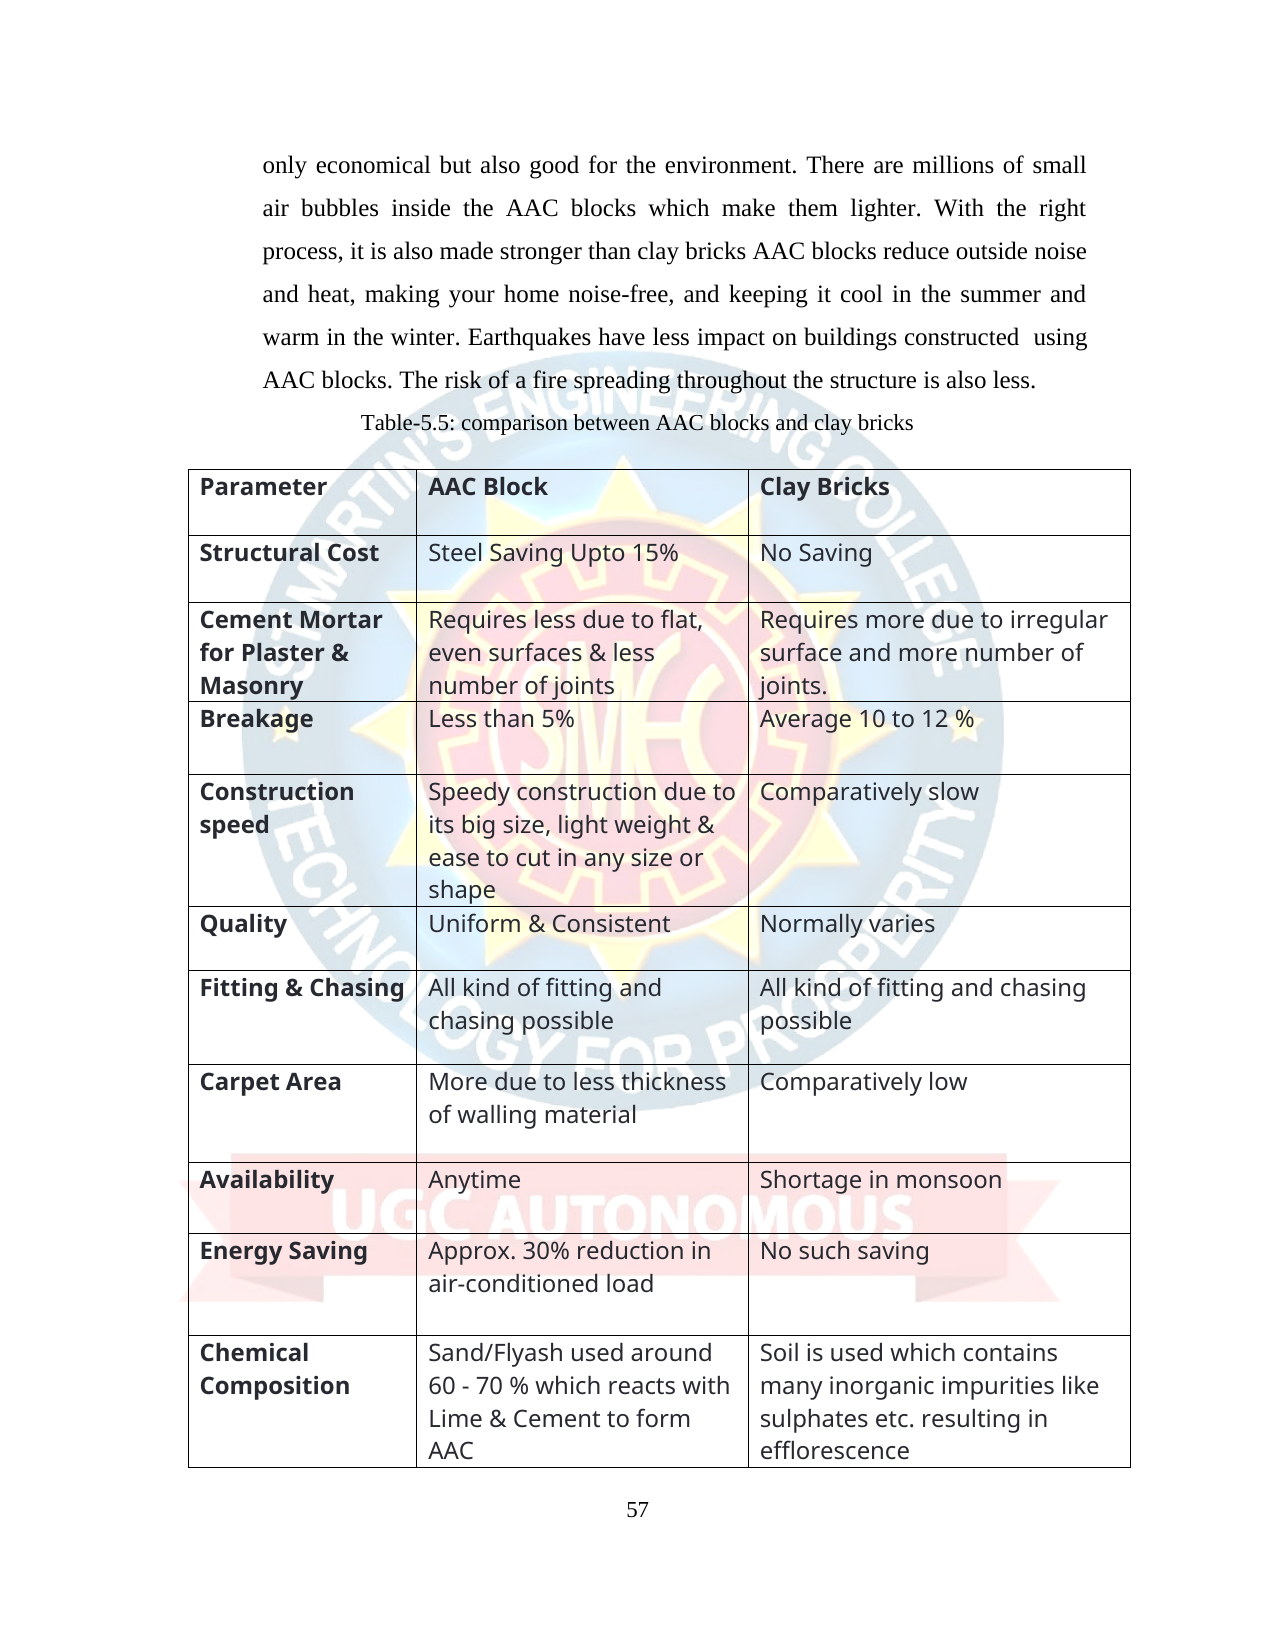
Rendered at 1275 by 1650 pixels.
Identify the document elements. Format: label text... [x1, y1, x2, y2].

table_cell Less than 5% [417, 702, 748, 774]
table_cell Fitting & Chasing [189, 971, 416, 1064]
table_cell All kind of fitting and chasing possible [417, 971, 748, 1064]
table_cell Uniform & Consistent [417, 907, 748, 970]
table_cell Steel Saving Upto 15% [417, 536, 748, 602]
table_cell Construction speed [189, 775, 416, 906]
table_cell Comparatively low [749, 1065, 1130, 1162]
table_cell Breakage [189, 702, 416, 774]
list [225, 150, 1087, 394]
table_header Parameter [189, 470, 416, 535]
table_cell Structural Cost [189, 536, 416, 602]
table_cell Sand/Flyash used around 60 - 70 % which reacts with Lime & Cement to form AAC [417, 1336, 748, 1467]
table_cell All kind of fitting and chasing possible [749, 971, 1130, 1064]
table_cell Quality [189, 907, 416, 970]
table_cell Availability [189, 1163, 416, 1233]
text Table-5.5: comparison between AAC blocks and clay bricks [187, 409, 1087, 435]
table_cell Anytime [417, 1163, 748, 1233]
table_cell Requires less due to flat, even surfaces & less number of joints [417, 603, 748, 701]
table_cell Energy Saving [189, 1234, 416, 1335]
table_cell Carpet Area [189, 1065, 416, 1162]
table_cell Soil is used which contains many inorganic impurities like sulphates etc. resulting in efflorescence [749, 1336, 1130, 1467]
table_cell Speedy construction due to its big size, light weight & ease to cut in any size or shape [417, 775, 748, 906]
table_cell Cement Mortar for Plaster & Masonry [189, 603, 416, 701]
table_cell Chemical Composition [189, 1336, 416, 1467]
table_cell Approx. 30% reduction in air-conditioned load [417, 1234, 748, 1335]
table_cell Normally varies [749, 907, 1130, 970]
table_cell No Saving [749, 536, 1130, 602]
table_cell Requires more due to irregular surface and more number of joints. [749, 603, 1130, 701]
table_cell Comparatively slow [749, 775, 1130, 906]
table_cell More due to less thickness of walling material [417, 1065, 748, 1162]
table_cell Average 10 to 12 % [749, 702, 1130, 774]
table_header AAC Block [417, 470, 748, 535]
table_cell No such saving [749, 1234, 1130, 1335]
table_header Clay Bricks [749, 470, 1130, 535]
table_cell Shortage in monsoon [749, 1163, 1130, 1233]
